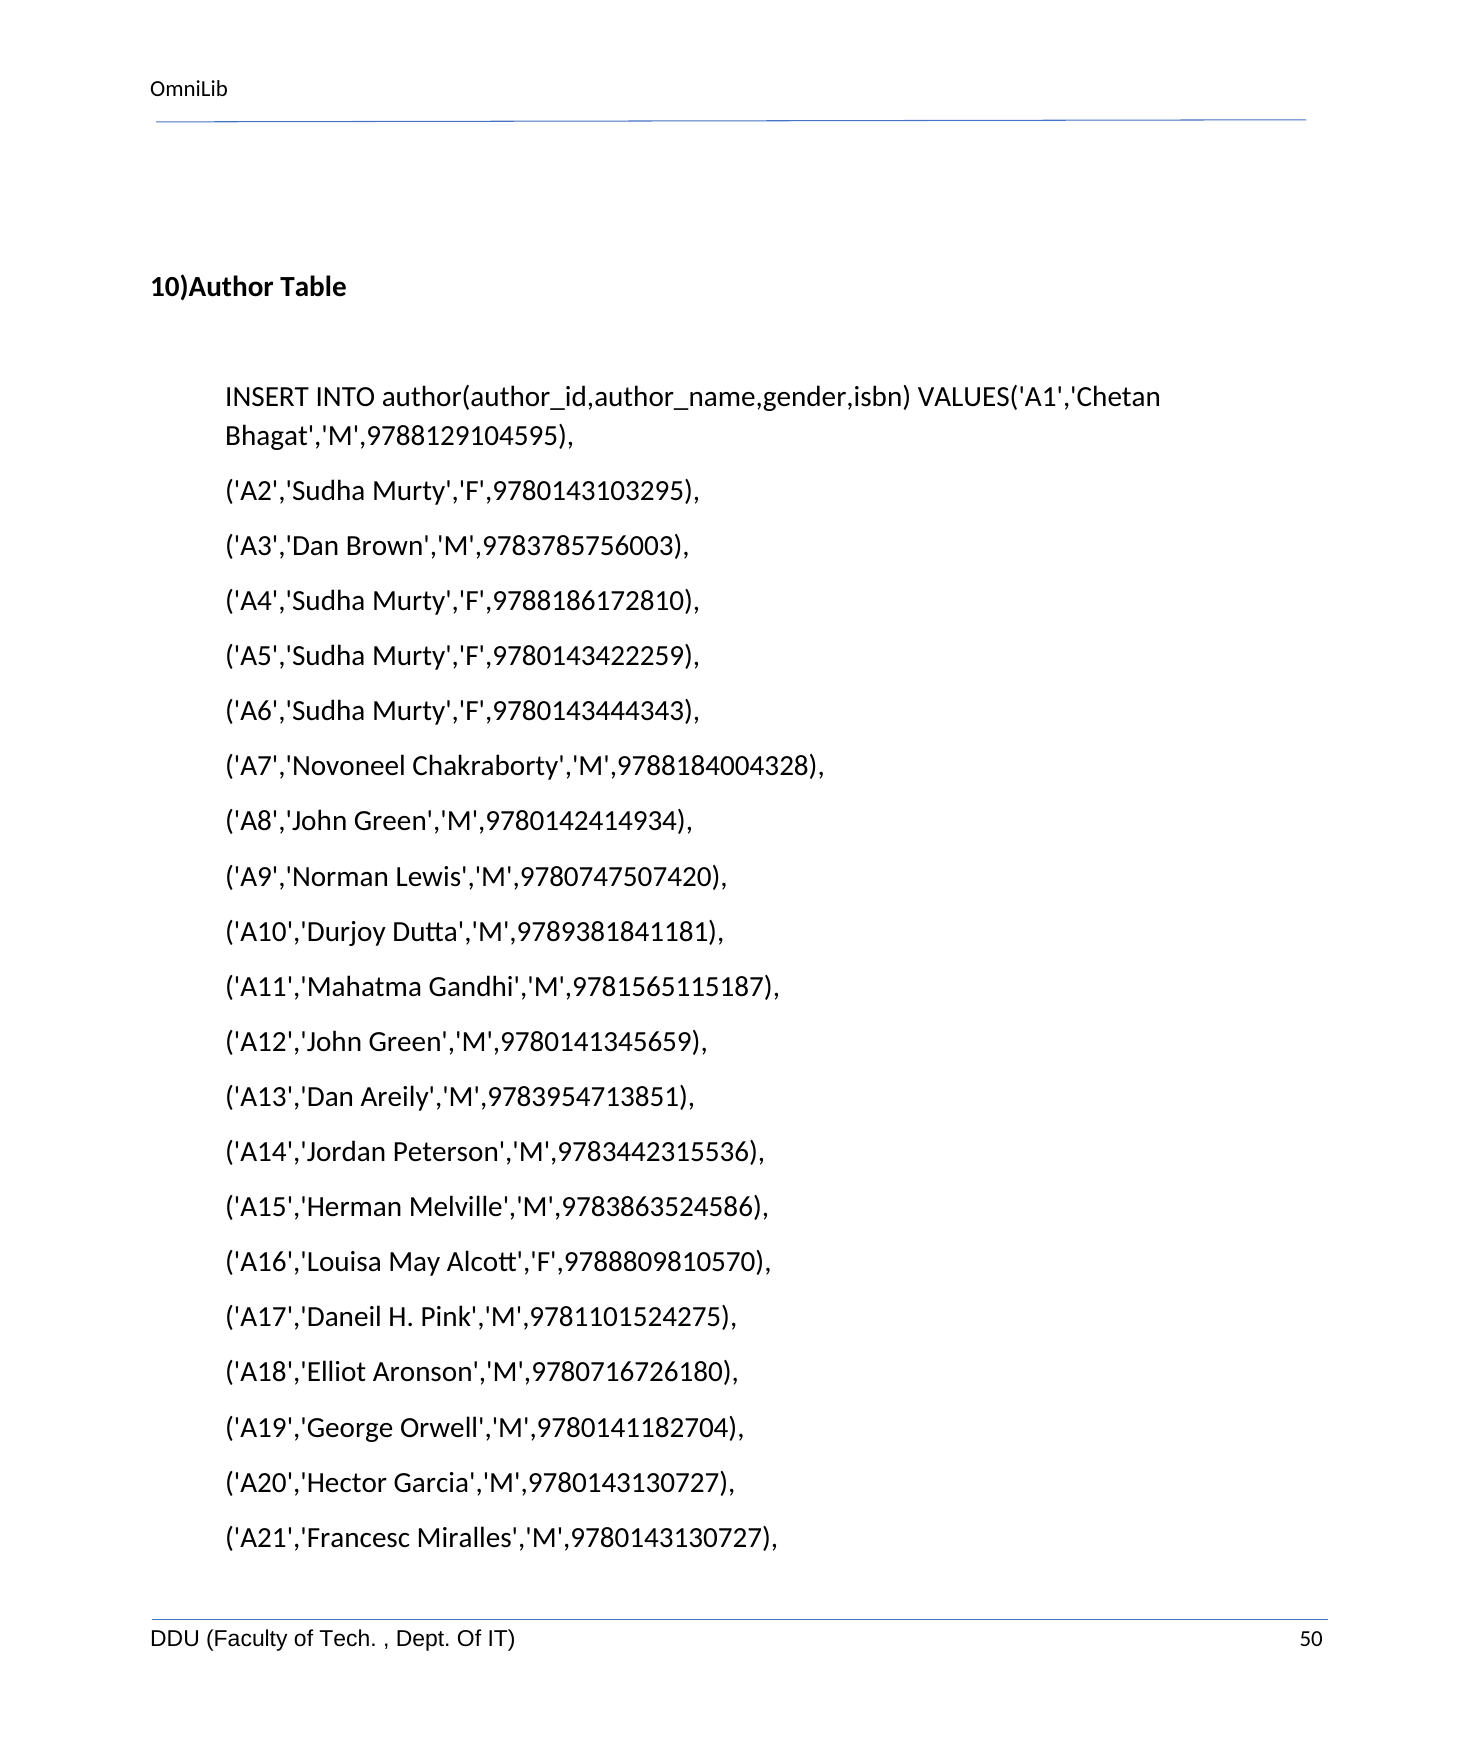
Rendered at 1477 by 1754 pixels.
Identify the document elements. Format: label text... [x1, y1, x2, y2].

text ('A9','Norman Lewis','M',9780747507420), [225, 858, 1326, 893]
text ('A16','Louisa May Alcott','F',9788809810570), [225, 1243, 1326, 1279]
text ('A3','Dan Brown','M',9783785756003), [225, 527, 1326, 563]
text ('A20','Hector Garcia','M',9780143130727), [225, 1464, 1326, 1499]
text INSERT INTO author(author_id,author_name,gender,isbn) VALUES('A1','Chetan Bhagat','M',9788129104595), [225, 378, 1326, 452]
text ('A11','Mahatma Gandhi','M',9781565115187), [225, 968, 1326, 1003]
text ('A17','Daneil H. Pink','M',9781101524275), [225, 1298, 1326, 1334]
text ('A10','Durjoy Dutta','M',9789381841181), [225, 913, 1326, 948]
text ('A14','Jordan Peterson','M',9783442315536), [225, 1133, 1326, 1169]
text ('A12','John Green','M',9780141345659), [225, 1023, 1326, 1058]
text ('A19','George Orwell','M',9780141182704), [225, 1409, 1326, 1444]
text ('A21','Francesc Miralles','M',9780143130727), [225, 1519, 1326, 1554]
text ('A8','John Green','M',9780142414934), [225, 802, 1326, 838]
text ('A13','Dan Areily','M',9783954713851), [225, 1078, 1326, 1114]
text 10)Author Table [150, 268, 1326, 304]
text ('A6','Sudha Murty','F',9780143444343), [225, 692, 1326, 728]
text ('A5','Sudha Murty','F',9780143422259), [225, 637, 1326, 673]
text ('A2','Sudha Murty','F',9780143103295), [225, 472, 1326, 507]
text ('A15','Herman Melville','M',9783863524586), [225, 1188, 1326, 1224]
text ('A18','Elliot Aronson','M',9780716726180), [225, 1353, 1326, 1389]
text ('A7','Novoneel Chakraborty','M',9788184004328), [225, 747, 1326, 783]
text ('A4','Sudha Murty','F',9788186172810), [225, 582, 1326, 618]
